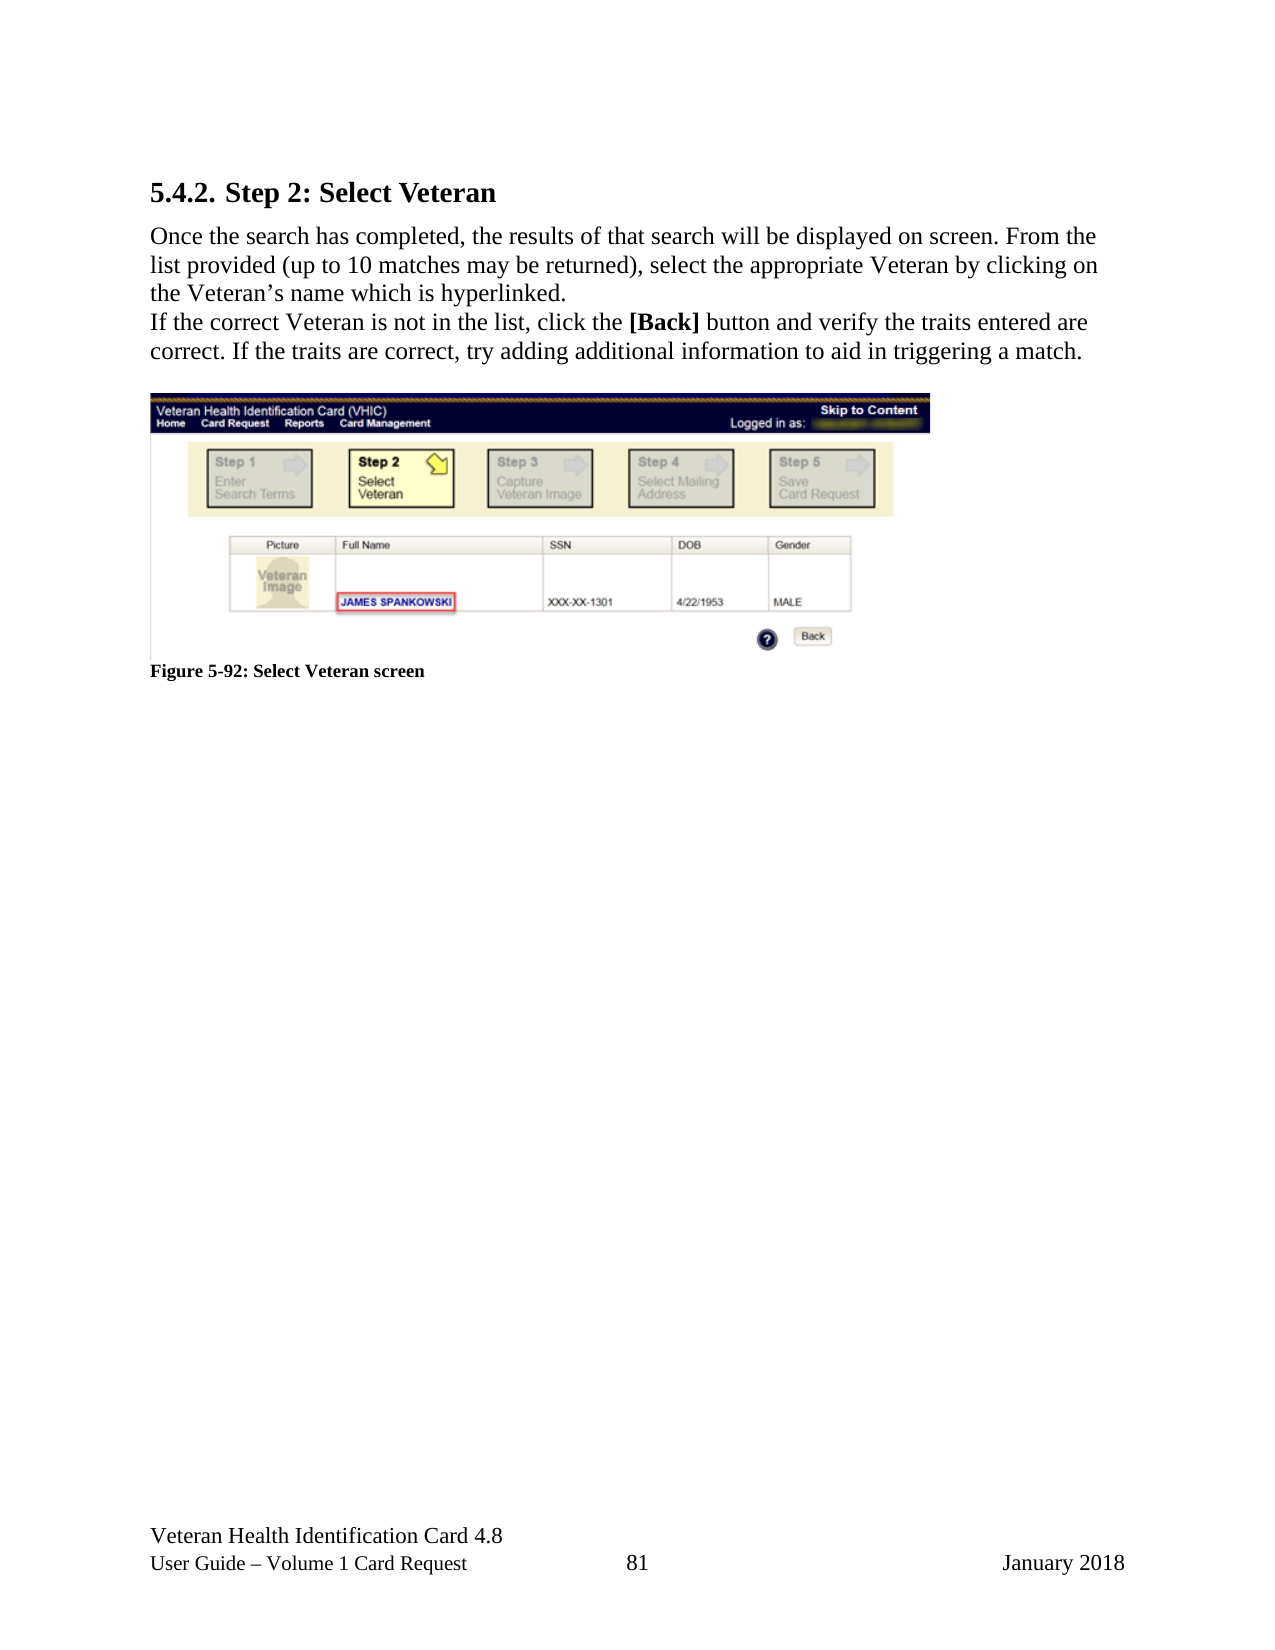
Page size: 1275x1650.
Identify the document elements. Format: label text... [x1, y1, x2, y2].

picture [150, 393, 930, 660]
subtitle Step 2: Select Veteran [150, 175, 1125, 208]
text Once the search has completed, the results of that search will be displayed on screen. From the list provided (up to 10 matches may be returned), select the appropriate Veteran by clicking on the Veteran’s name which is hyperlinked. [150, 221, 1125, 307]
text If the correct Veteran is not in the list, click the [Back] button and verify the traits entered are correct. If the traits are correct, try adding additional information to aid in triggering a match. [150, 307, 1125, 365]
